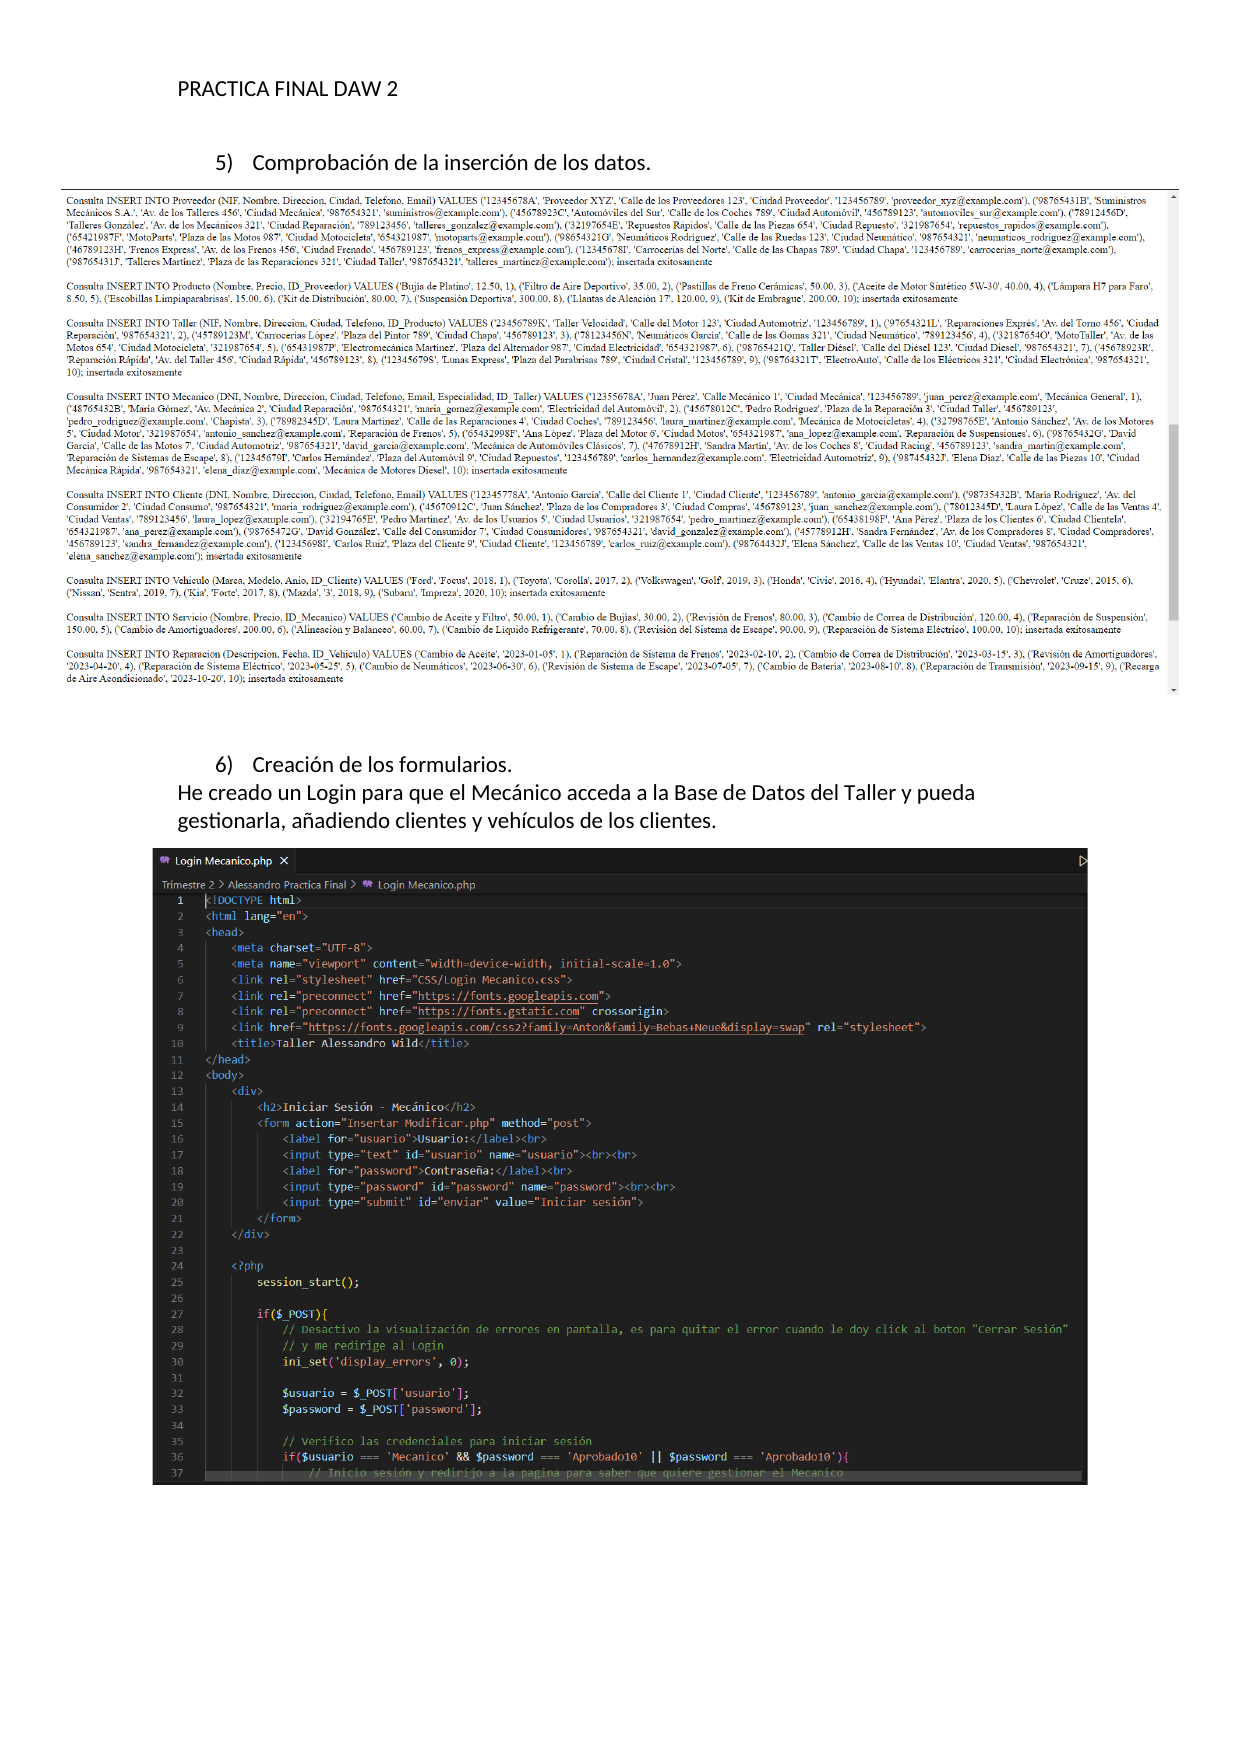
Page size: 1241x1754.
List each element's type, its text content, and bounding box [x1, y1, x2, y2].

picture [61, 189, 1179, 695]
text He creado un Login para que el Mecánico acceda a la Base de Datos del Taller y pueda gestionarla, añadiendo clientes y vehículos de los clientes. [177, 778, 1063, 834]
list Creación de los formularios. [215, 751, 1063, 778]
list Comprobación de la inserción de los datos. [215, 148, 1063, 176]
picture [152, 848, 1088, 1485]
